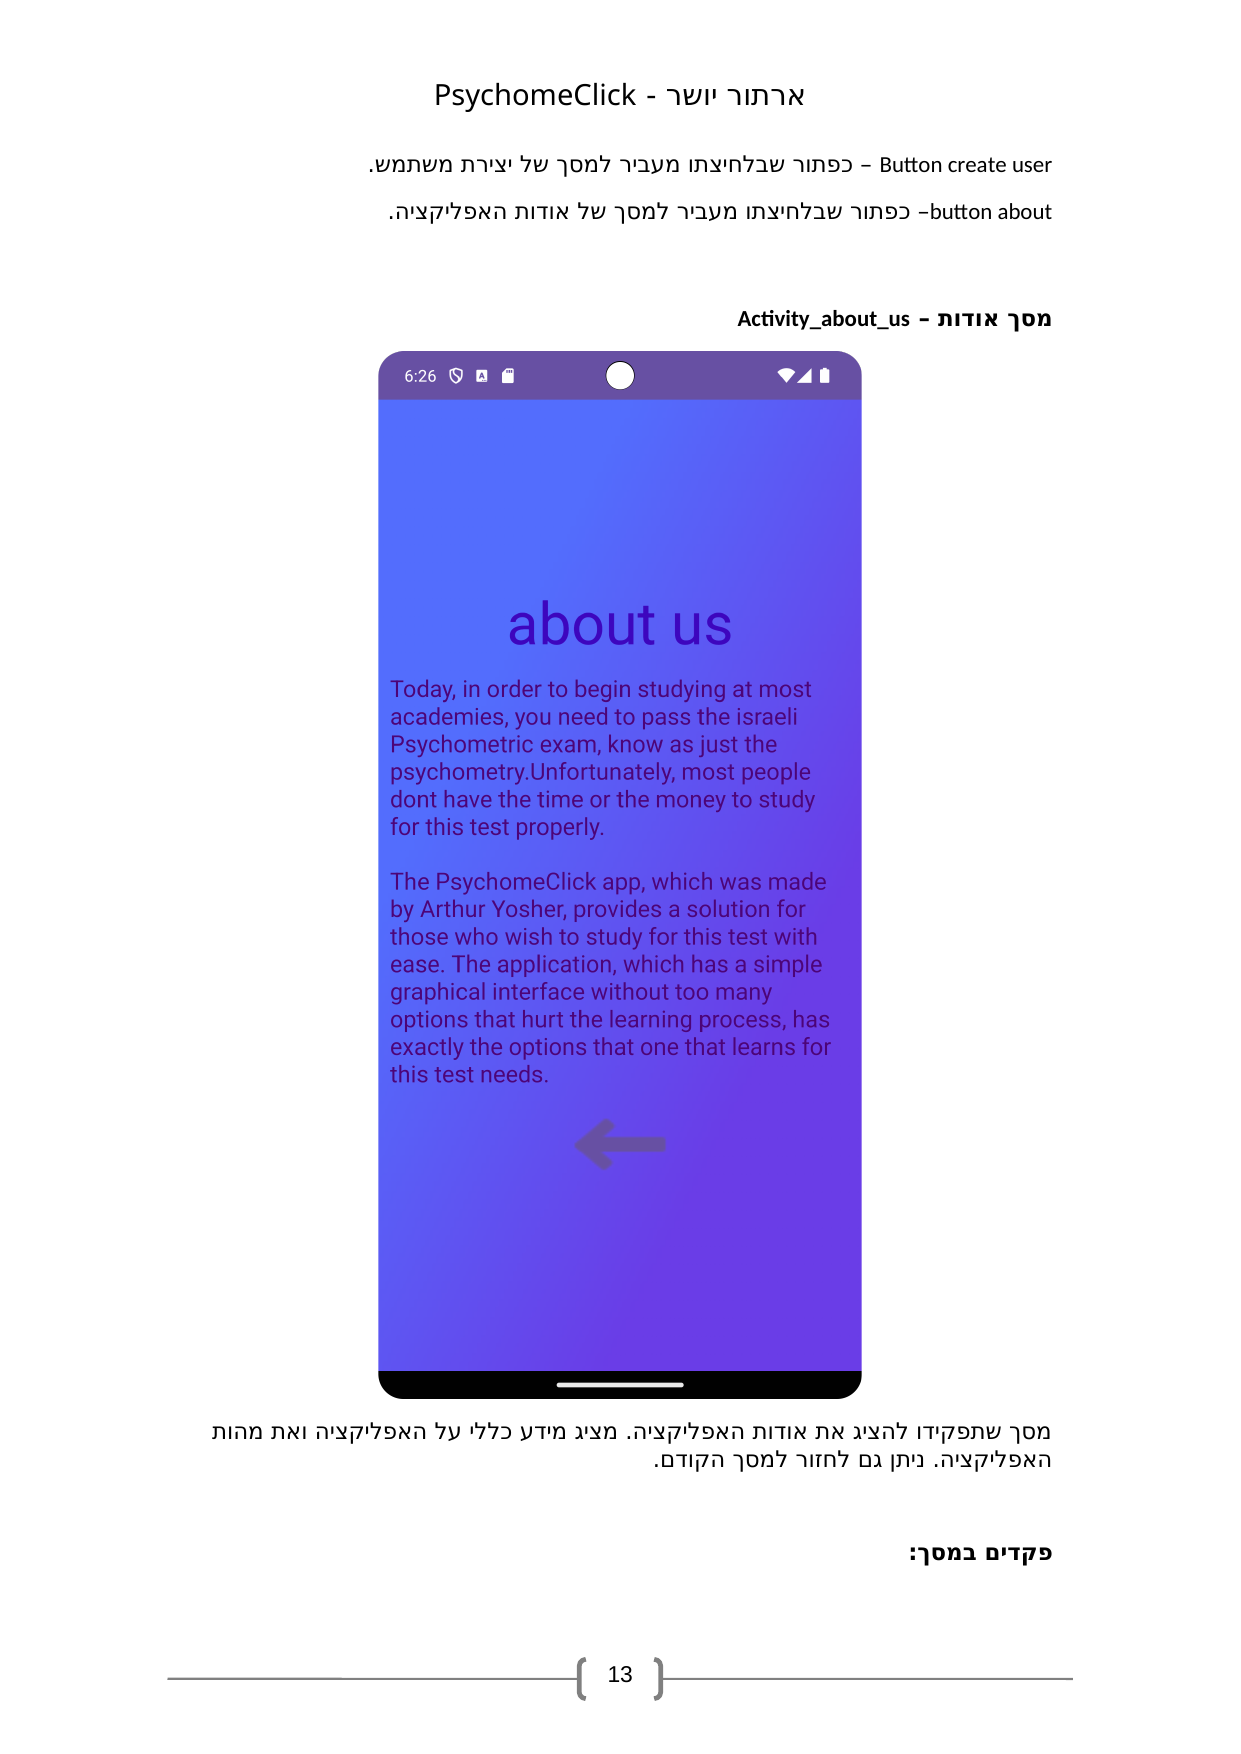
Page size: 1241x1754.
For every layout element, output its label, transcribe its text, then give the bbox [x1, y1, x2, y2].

text פקדים במסך: [187, 1539, 1053, 1566]
text מסך שתפקידו להציג את אודות האפליקציה. מציג מידע כללי על האפליקציה ואת מהות האפליקציה. ניתן גם לחזור למסך הקודם. [187, 1418, 1053, 1473]
text button about– כפתור שבלחיצתו מעביר למסך של אודות האפליקציה. [187, 197, 1053, 225]
text מסך אודות – Activity_about_us [187, 304, 1053, 332]
picture [378, 351, 862, 1399]
text Button create user – כפתור שבלחיצתו מעביר למסך של יצירת משתמש. [187, 150, 1053, 178]
